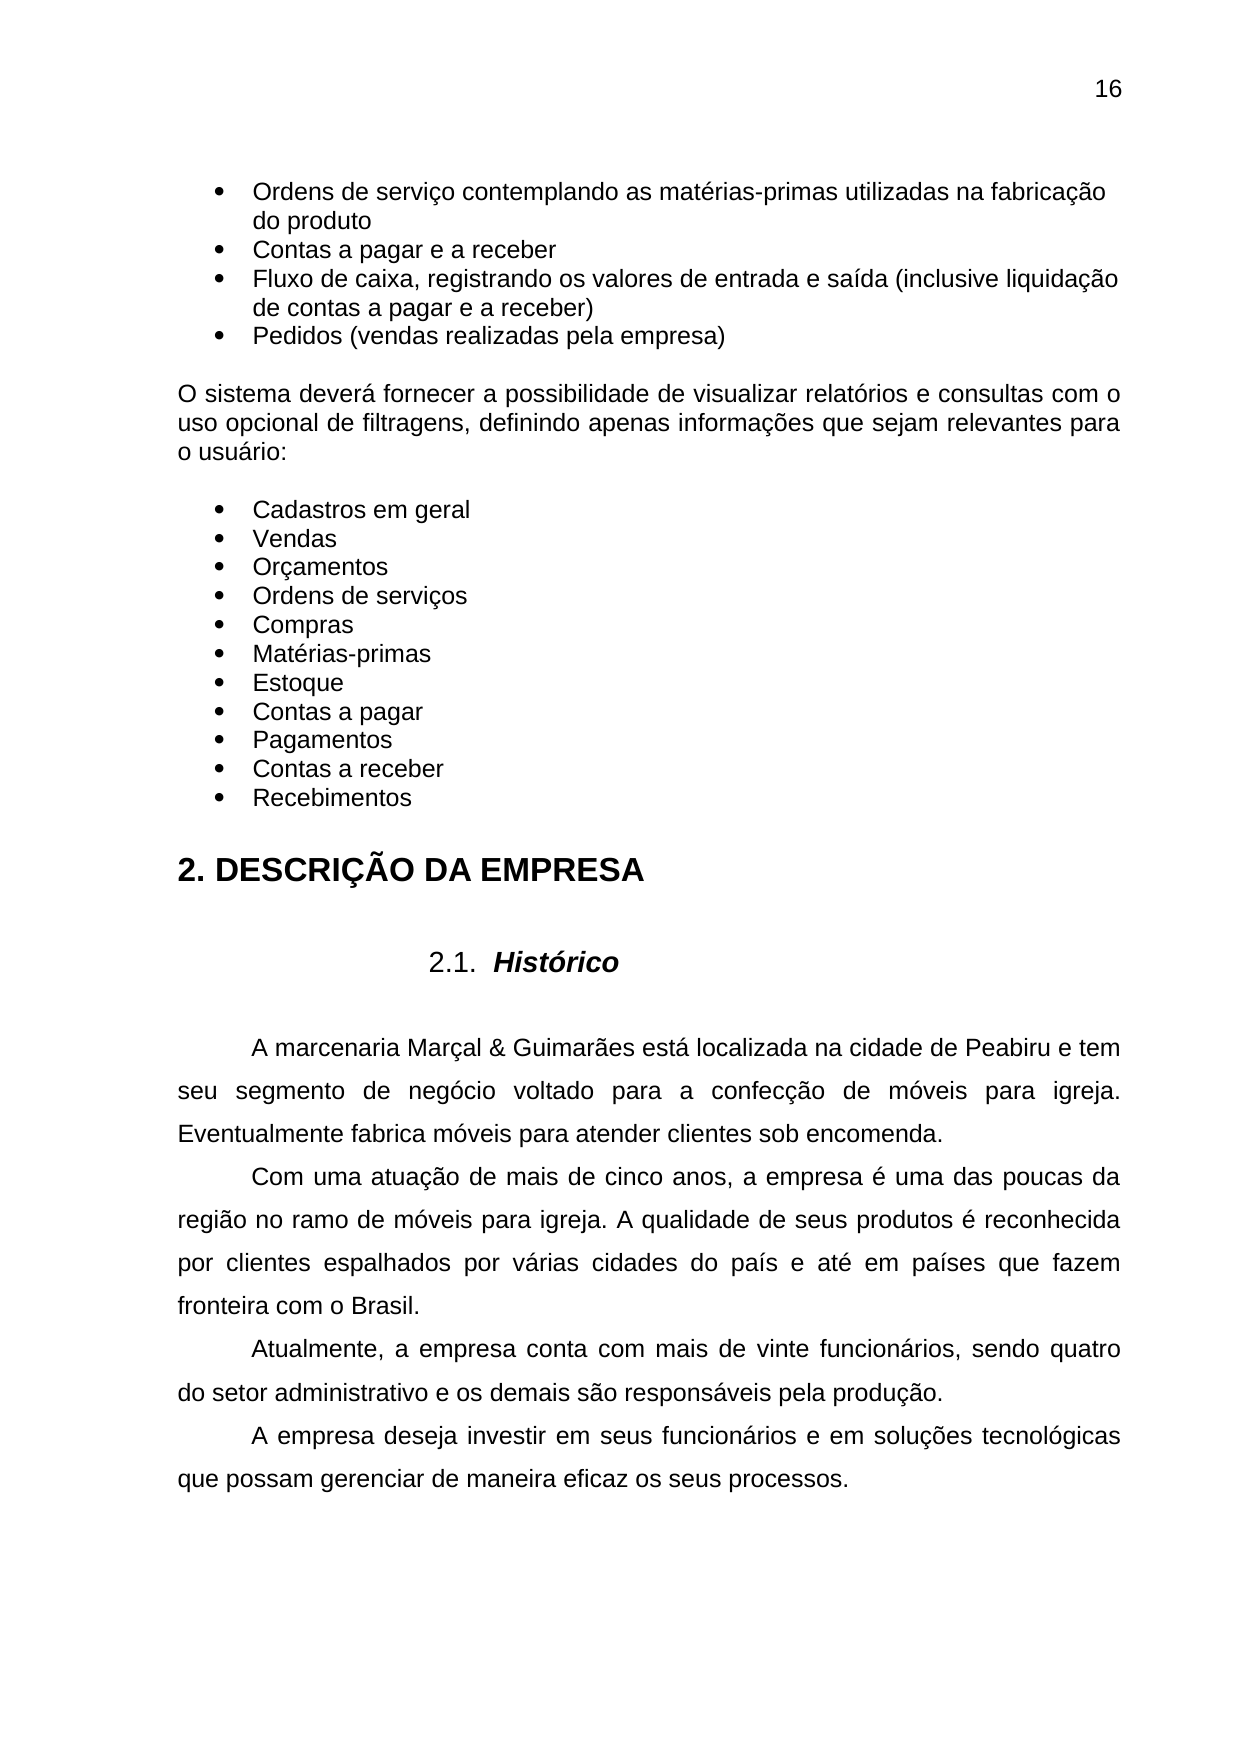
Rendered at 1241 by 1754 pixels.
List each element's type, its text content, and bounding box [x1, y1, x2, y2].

list Estoque [215, 668, 1122, 697]
text A marcenaria Marçal & Guimarães está localizada na cidade de Peabiru e tem seu segmento de negócio voltado para a confecção de móveis para igreja. Eventualmente fabrica móveis para atender clientes sob encomenda. [177, 1032, 1122, 1147]
list Vendas [215, 523, 1122, 552]
list Cadastros em geral [215, 495, 1122, 523]
list Compras [215, 610, 1122, 639]
list Orçamentos [215, 552, 1122, 581]
list Matérias-primas [215, 639, 1122, 668]
list Fluxo de caixa, registrando os valores de entrada e saída (inclusive liquidação de contas a pagar e a receber) [215, 264, 1122, 321]
text Atualmente, a empresa conta com mais de vinte funcionários, sendo quatro do setor administrativo e os demais são responsáveis pela produção. [177, 1334, 1122, 1406]
text A empresa deseja investir em seus funcionários e em soluções tecnológicas que possam gerenciar de maneira eficaz os seus processos. [177, 1421, 1122, 1492]
list Contas a receber [215, 754, 1122, 783]
list Ordens de serviço contemplando as matérias-primas utilizadas na fabricação do produto [215, 177, 1122, 235]
text Com uma atuação de mais de cinco anos, a empresa é uma das poucas da região no ramo de móveis para igreja. A qualidade de seus produtos é reconhecida por clientes espalhados por várias cidades do país e até em países que fazem fronteira com o Brasil. [177, 1162, 1122, 1320]
list Ordens de serviços [215, 581, 1122, 610]
list Pedidos (vendas realizadas pela empresa) [215, 321, 1122, 350]
list Contas a pagar [215, 697, 1122, 726]
text Histórico [428, 945, 1122, 978]
text O sistema deverá fornecer a possibilidade de visualizar relatórios e consultas com o uso opcional de filtragens, definindo apenas informações que sejam relevantes para o usuário: [177, 379, 1122, 466]
list Pagamentos [215, 726, 1122, 754]
text DESCRIÇÃO DA EMPRESA [177, 849, 1122, 888]
list Contas a pagar e a receber [215, 235, 1122, 264]
list Recebimentos [215, 783, 1122, 812]
